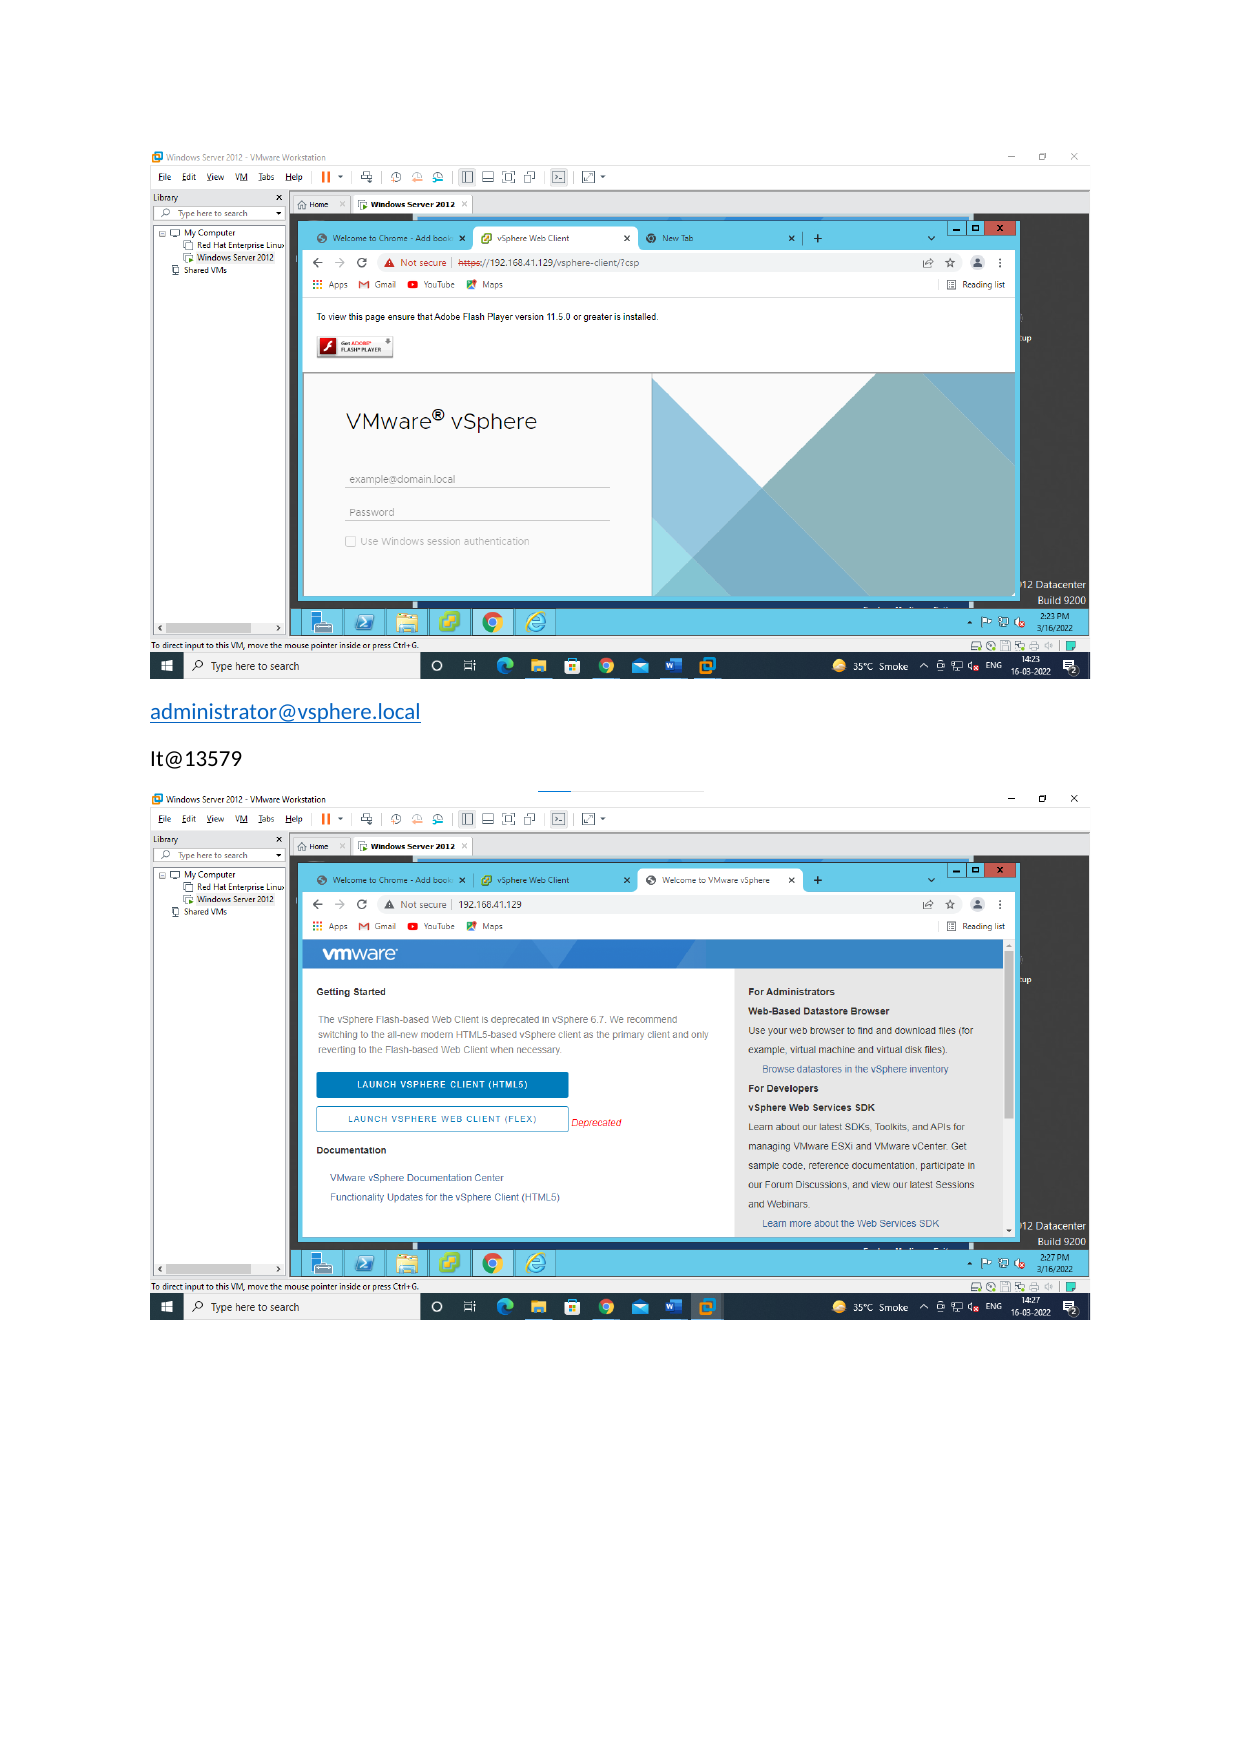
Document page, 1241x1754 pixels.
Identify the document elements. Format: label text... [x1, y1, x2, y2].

picture [150, 791, 1091, 1320]
picture [150, 150, 1091, 679]
text It@13579 [150, 744, 1090, 772]
text administrator@vsphere.local [150, 697, 1090, 726]
